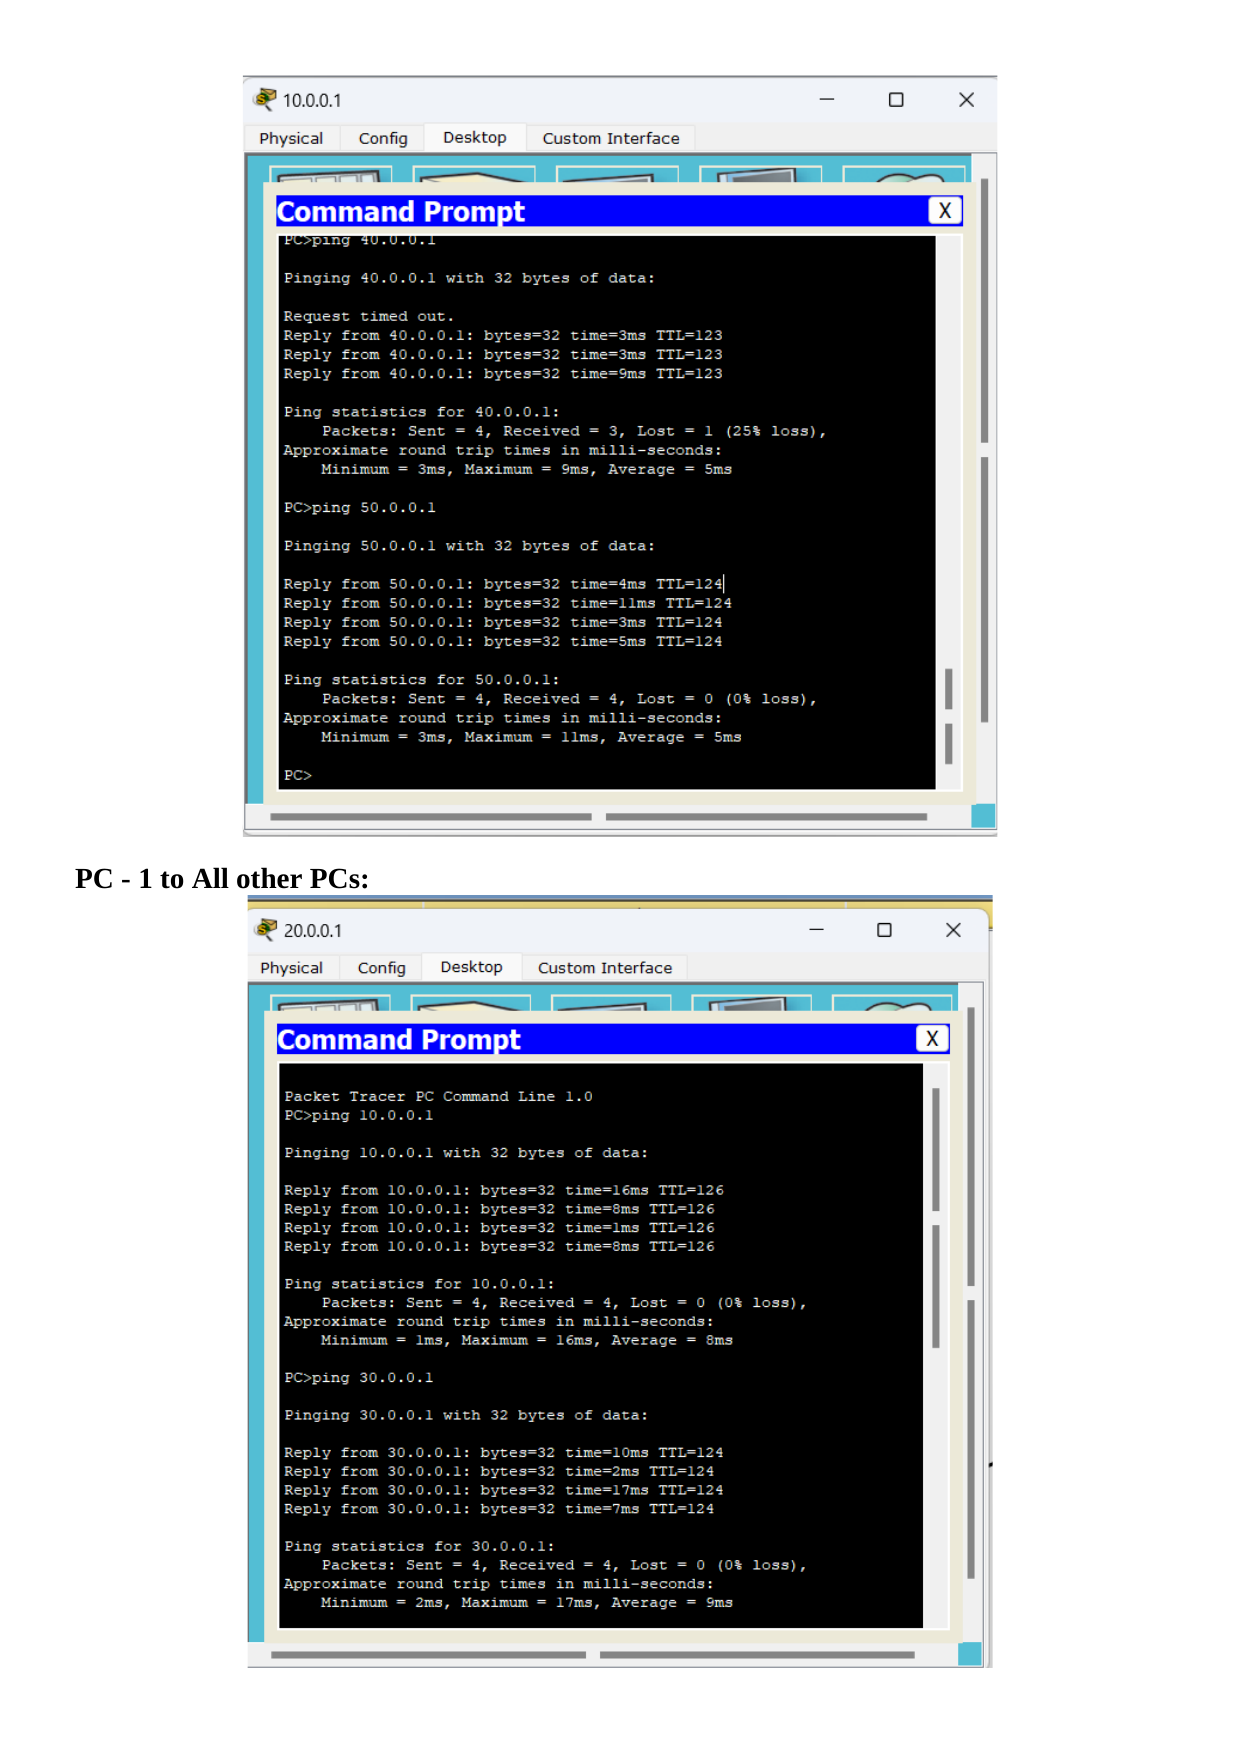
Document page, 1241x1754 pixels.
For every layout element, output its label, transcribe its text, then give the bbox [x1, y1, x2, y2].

picture [242, 75, 998, 837]
text PC - 1 to All other PCs: [75, 862, 1165, 895]
picture [247, 895, 993, 1668]
